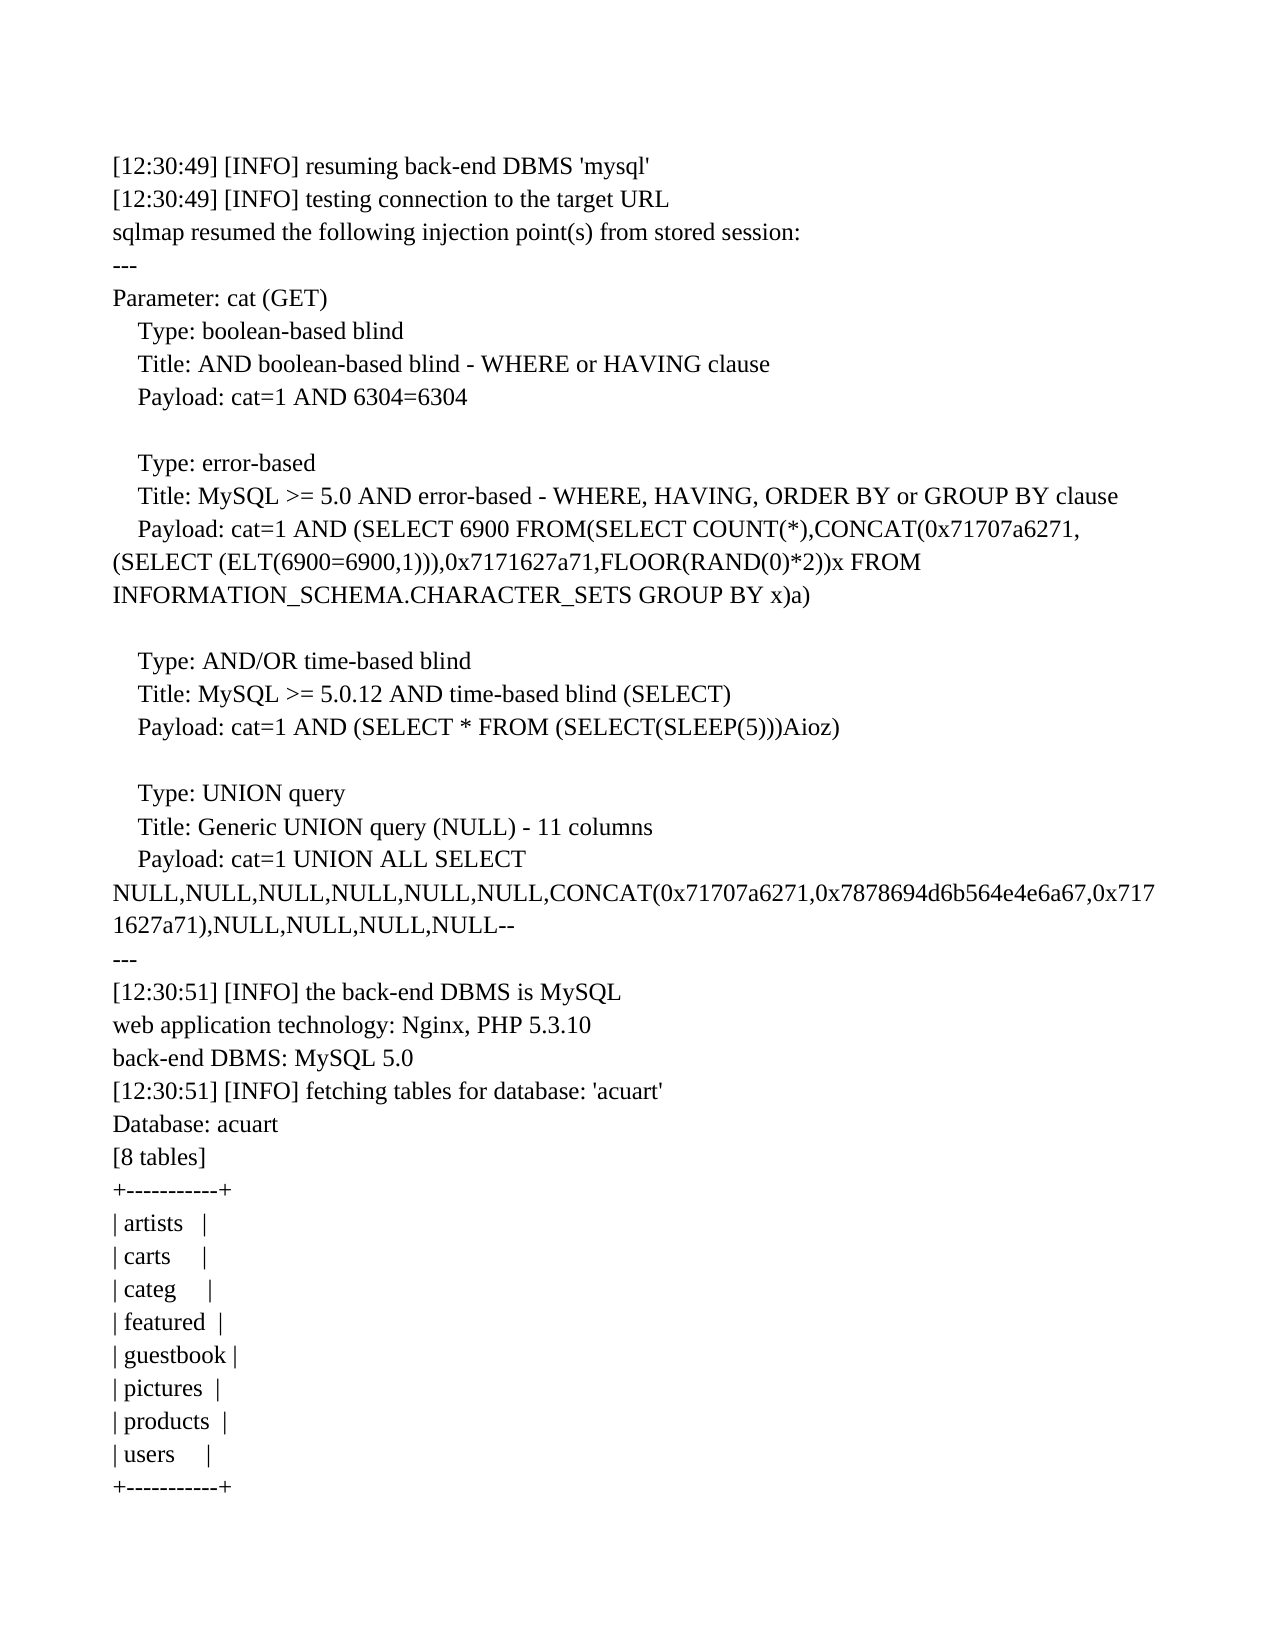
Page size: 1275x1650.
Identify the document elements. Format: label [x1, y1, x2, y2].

text [112, 118, 1163, 1534]
